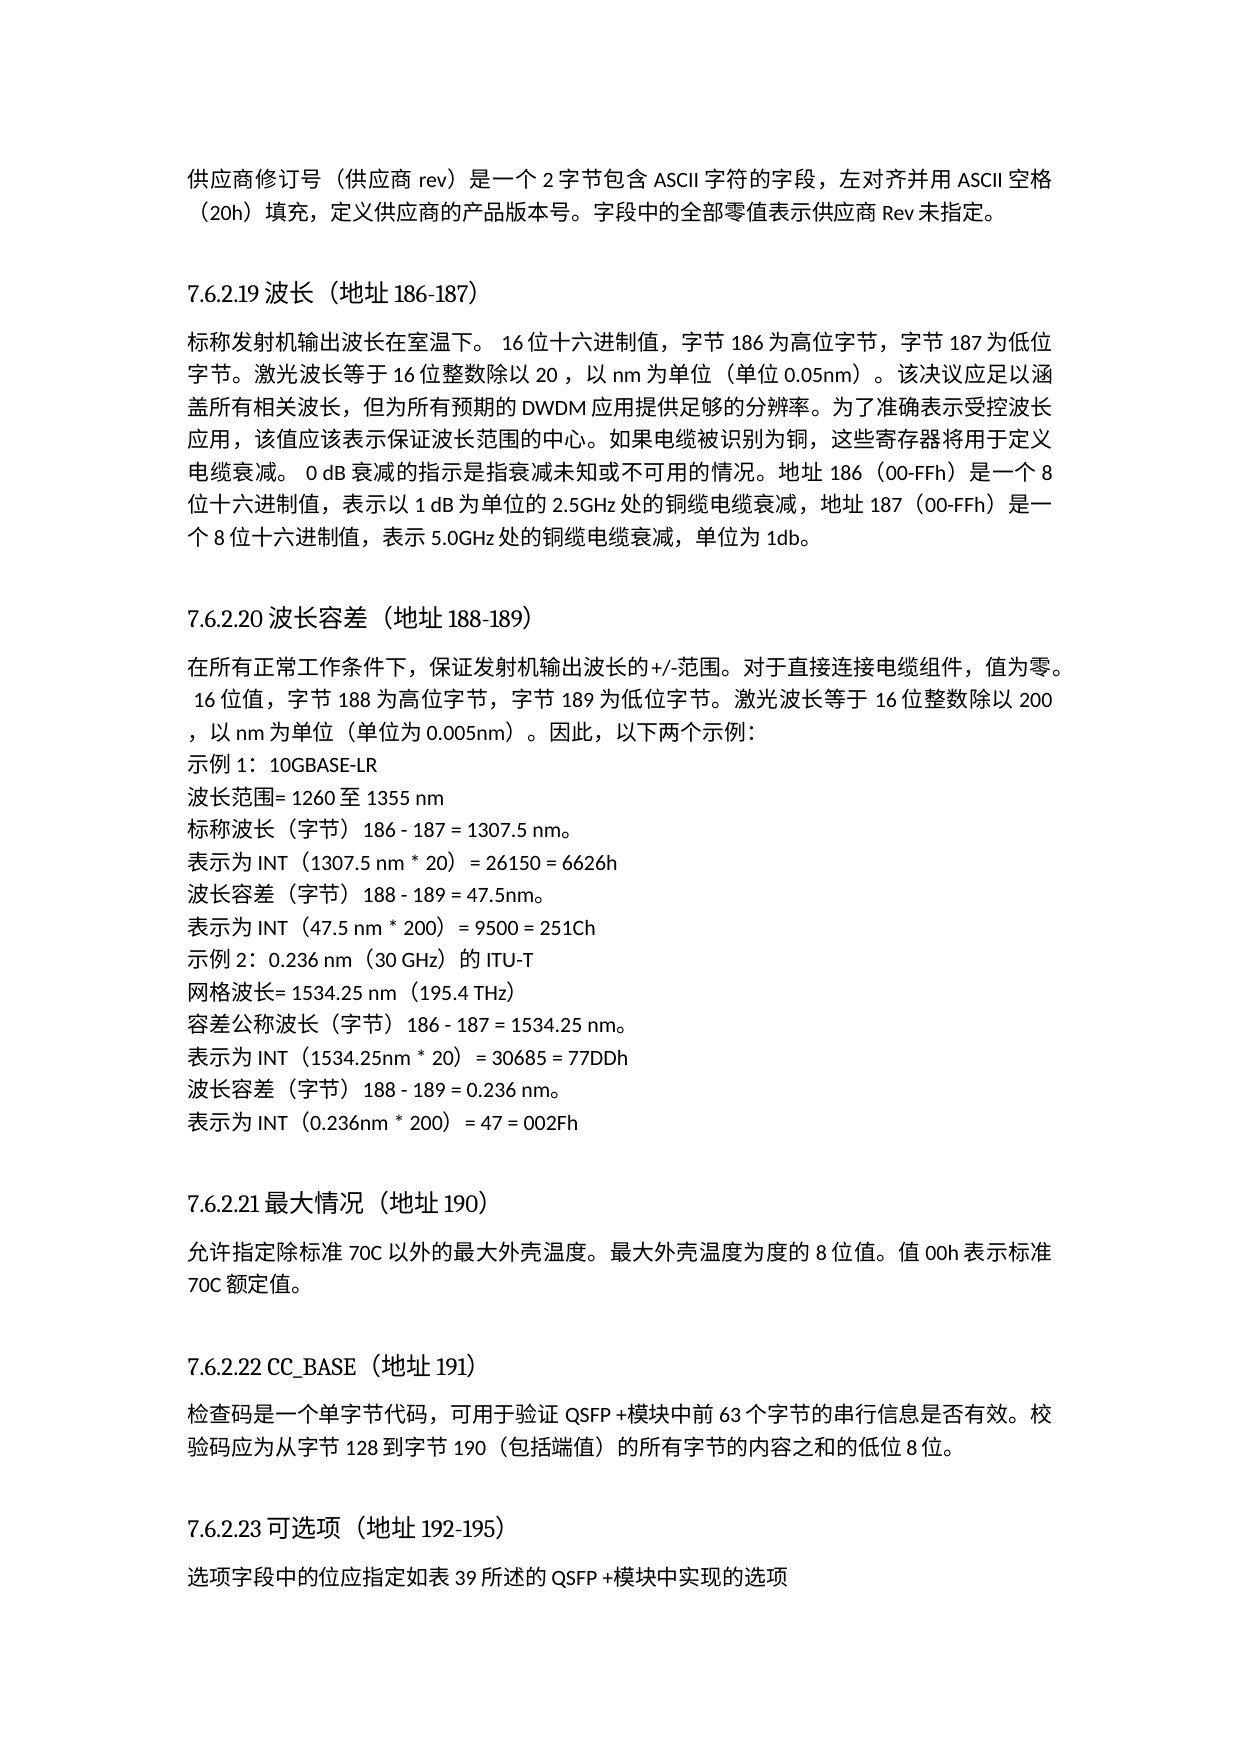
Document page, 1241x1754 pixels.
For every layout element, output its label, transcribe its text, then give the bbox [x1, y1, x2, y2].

text 检查码是一个单字节代码，可用于验证QSFP +模块中前63个字节的串行信息是否有效。校验码应为从字节128到字节190（包括端值）的所有字节的内容之和的低位8位。 [187, 1397, 1053, 1462]
text 示例2：0.236 nm（30 GHz）的ITU-T [187, 942, 1053, 974]
text 容差公称波长（字节）186 - 187 = 1534.25 nm。 [187, 1007, 1053, 1039]
text 表示为INT（1534.25nm * 20）= 30685 = 77DDh [187, 1039, 1053, 1072]
text 波长容差（字节）188 - 189 = 47.5nm。 [187, 877, 1053, 909]
text 7.6.2.22 CC_BASE（地址191） [187, 1332, 1053, 1397]
text 标称发射机输出波长在室温下。 16位十六进制值，字节186为高位字节，字节187为低位字节。激光波长等于16位整数除以20 ，以nm为单位（单位0.05nm）。该决议应足以涵盖所有相关波长，但为所有预期的DWDM应用提供足够的分辨率。为了准确表示受控波长应用，该值应该表示保证波长范围的中心。如果电缆被识别为铜，这些寄存器将用于定义电缆衰减。 0 dB衰减的指示是指衰减未知或不可用的情况。地址186（00-FFh）是一个8位十六进制值，表示以1 dB为单位的2.5GHz处的铜缆电缆衰减，地址187（00-FFh）是一个8位十六进制值，表示5.0GHz处的铜缆电缆衰减，单位为1db。 [187, 324, 1053, 552]
text 表示为INT（1307.5 nm * 20）= 26150 = 6626h [187, 844, 1053, 877]
text 波长容差（字节）188 - 189 = 0.236 nm。 [187, 1072, 1053, 1104]
text 在所有正常工作条件下，保证发射机输出波长的+/-范围。对于直接连接电缆组件，值为零。 16位值，字节188为高位字节，字节189为低位字节。激光波长等于16位整数除以200 ，以nm为单位（单位为0.005nm）。因此，以下两个示例： [187, 649, 1053, 747]
text 允许指定除标准70C以外的最大外壳温度。最大外壳温度为度的8位值。值00h表示标准70C额定值。 [187, 1234, 1053, 1299]
text 波长范围= 1260至1355 nm [187, 779, 1053, 812]
text 7.6.2.21最大情况（地址190） [187, 1169, 1053, 1234]
text 供应商修订号（供应商rev）是一个2字节包含ASCII字符的字段，左对齐并用ASCII空格（20h）填充，定义供应商的产品版本号。字段中的全部零值表示供应商Rev未指定。 [187, 162, 1053, 227]
text 选项字段中的位应指定如表39所述的QSFP +模块中实现的选项 [187, 1559, 1053, 1592]
text 表示为INT（47.5 nm * 200）= 9500 = 251Ch [187, 909, 1053, 942]
text 标称波长（字节）186 - 187 = 1307.5 nm。 [187, 812, 1053, 844]
text 网格波长= 1534.25 nm（195.4 THz） [187, 974, 1053, 1007]
text 7.6.2.20波长容差（地址188-189） [187, 584, 1053, 649]
text 7.6.2.23可选项（地址192-195） [187, 1494, 1053, 1559]
text 示例1：10GBASE-LR [187, 747, 1053, 779]
text 7.6.2.19波长（地址186-187） [187, 259, 1053, 324]
text 表示为INT（0.236nm * 200）= 47 = 002Fh [187, 1104, 1053, 1137]
